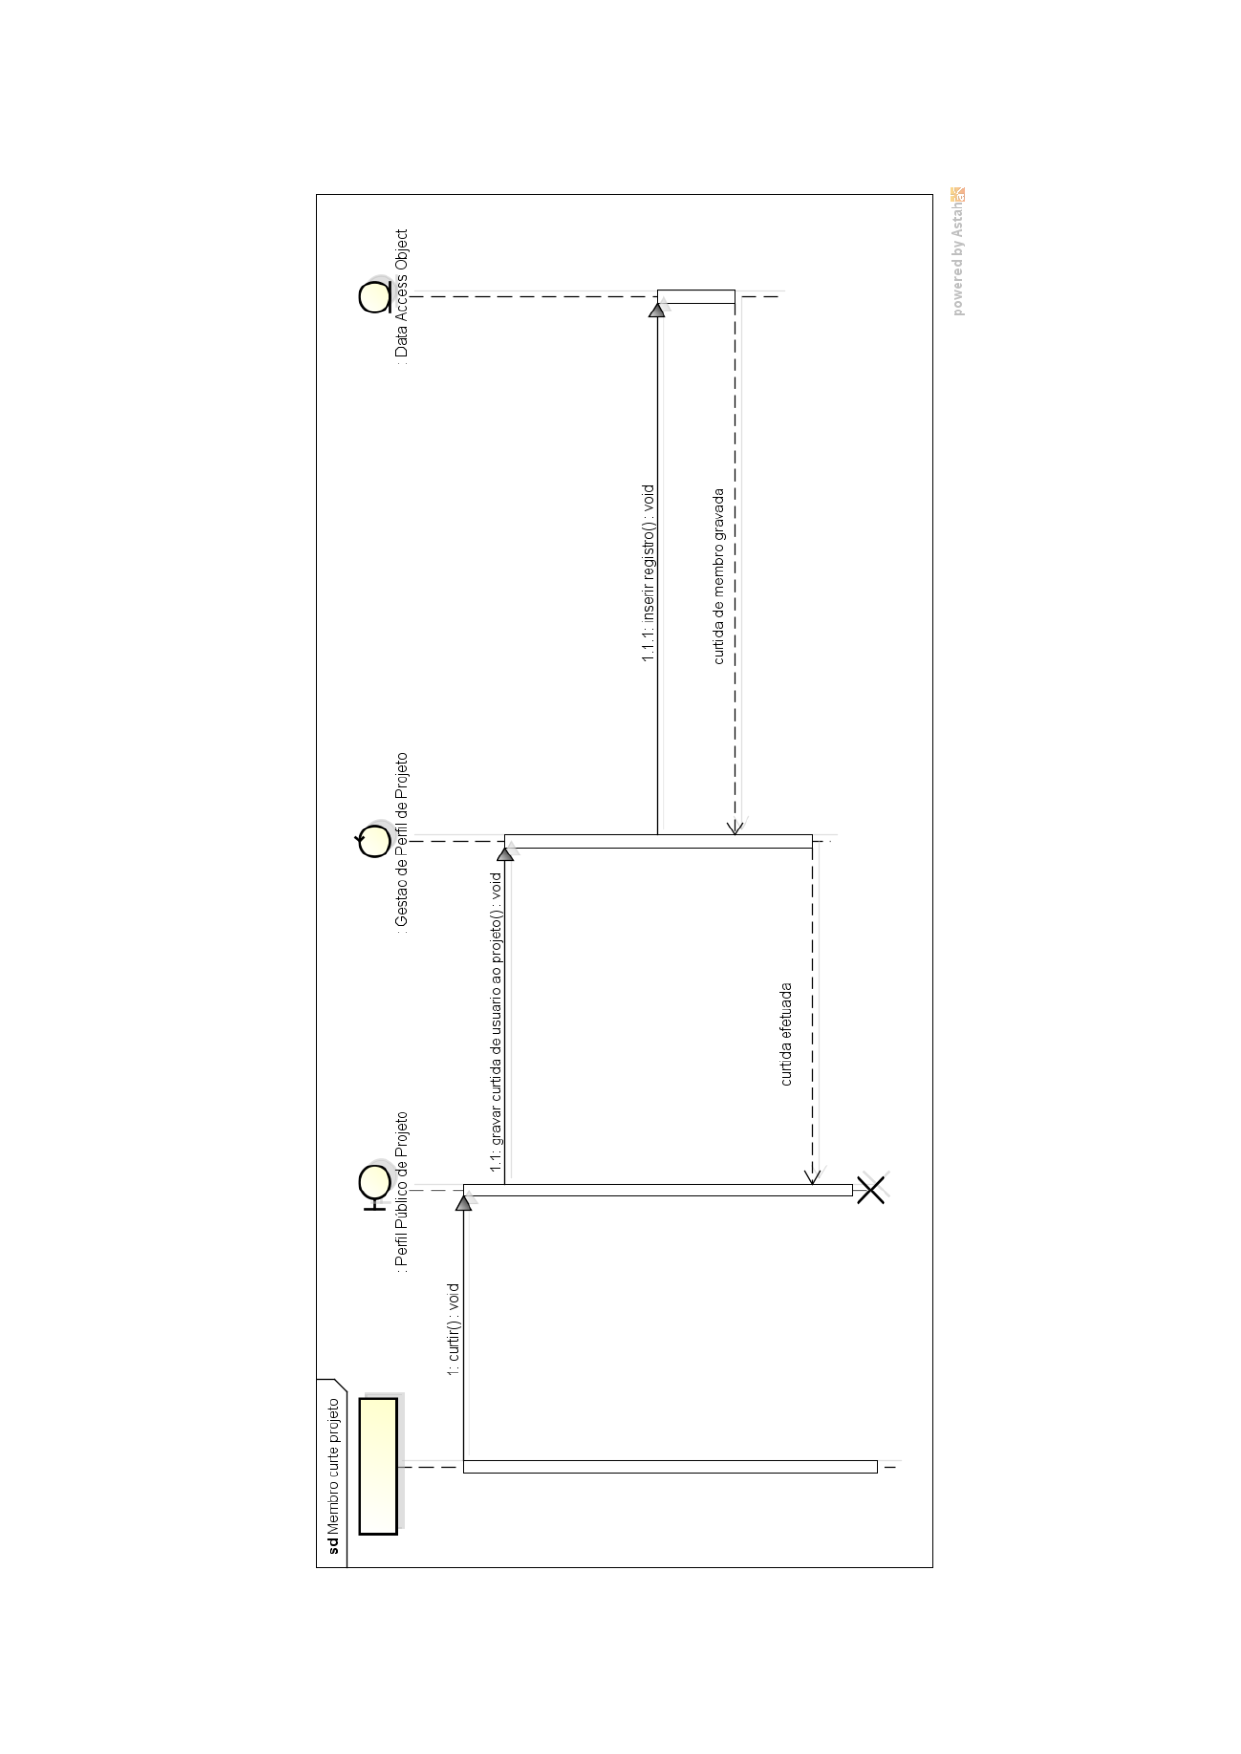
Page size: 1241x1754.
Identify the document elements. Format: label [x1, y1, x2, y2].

picture [304, 184, 968, 1578]
